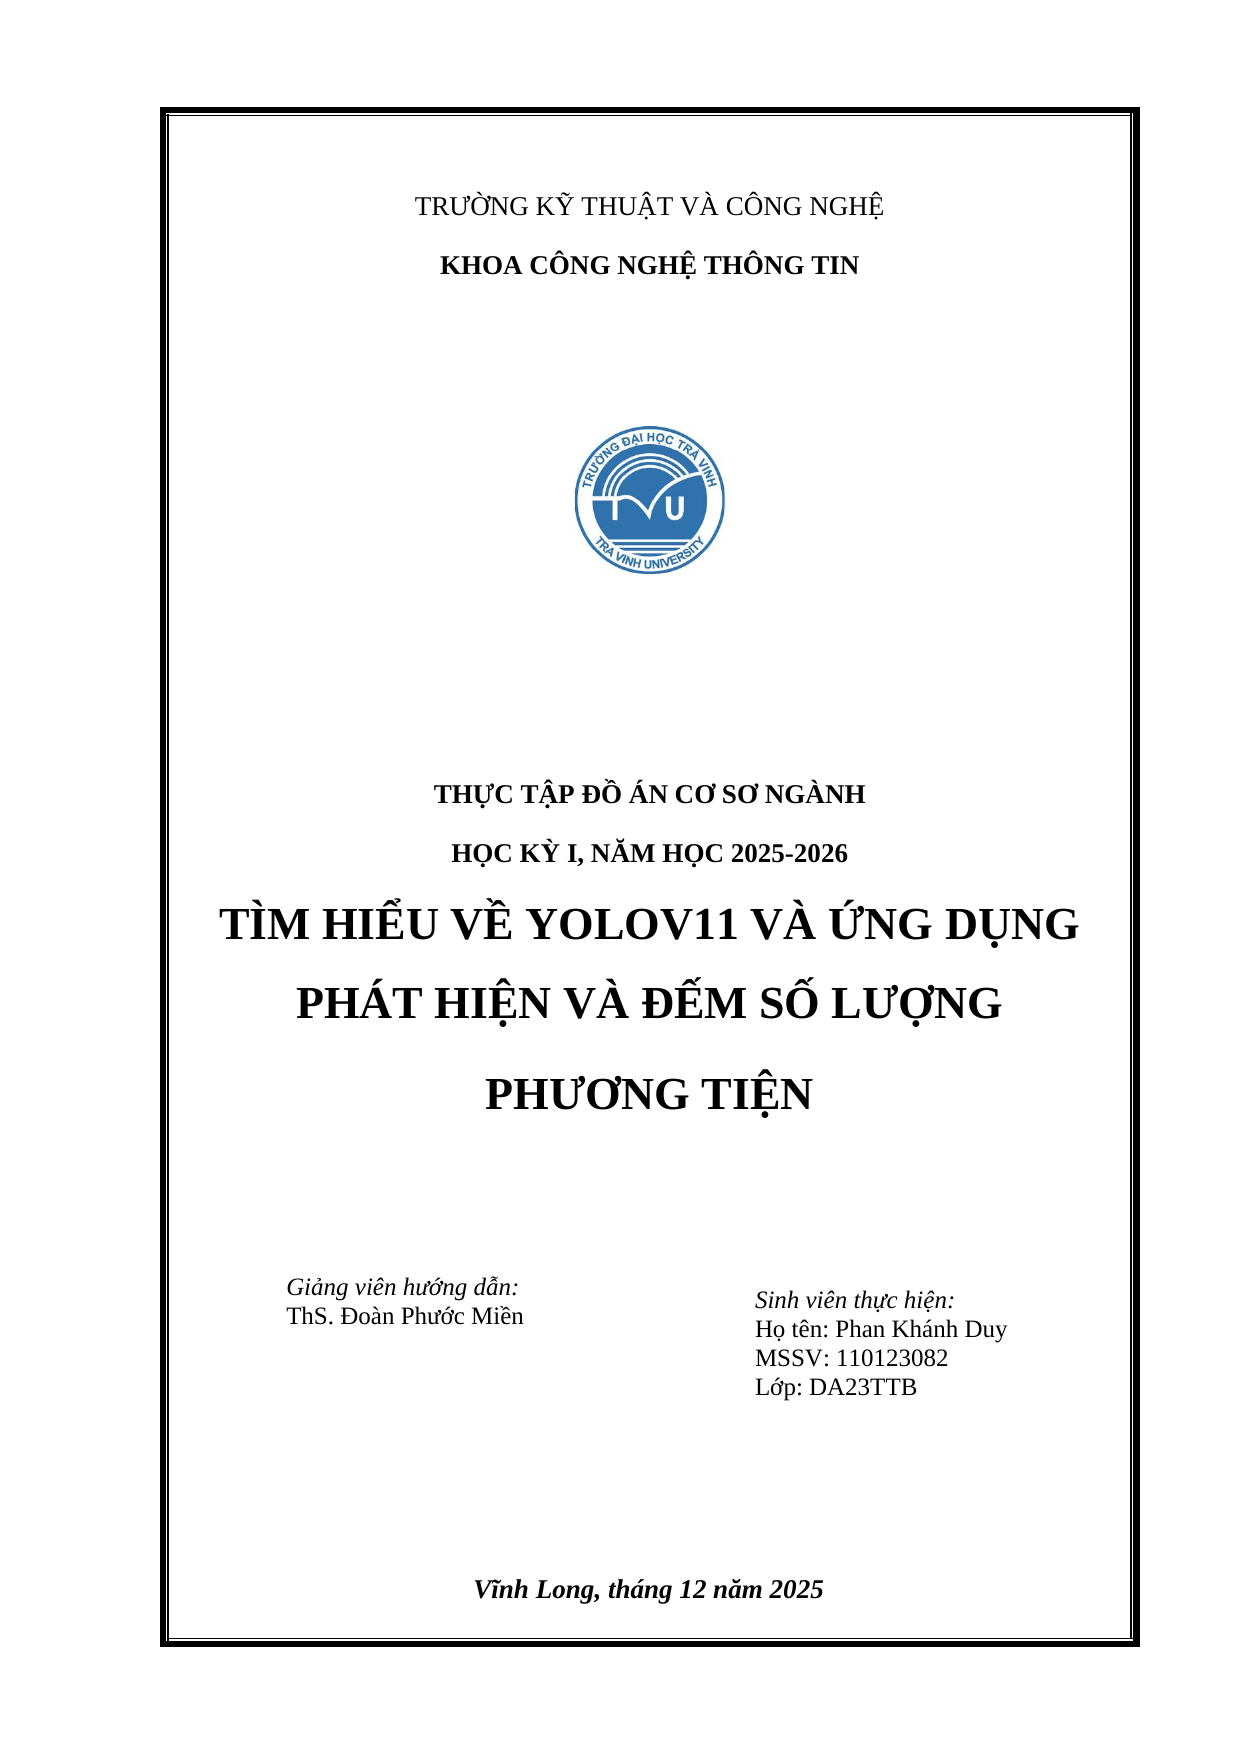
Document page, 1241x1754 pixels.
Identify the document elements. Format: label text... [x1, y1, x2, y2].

text KHOA CÔNG NGHỆ THÔNG TIN [177, 249, 1122, 280]
text THỰC TẬP ĐỒ ÁN CƠ SƠ NGÀNH [177, 778, 1122, 809]
text HỌC KỲ I, NĂM HỌC 2025-2026 [177, 837, 1122, 868]
text TÌM HIỂU VỀ YOLOV11 VÀ ỨNG DỤNG PHÁT HIỆN VÀ ĐẾM SỐ LƯỢNG [177, 896, 1122, 1028]
text PHƯƠNG TIỆN [177, 1067, 1122, 1120]
text Vĩnh Long, tháng 12 năm 2025 [177, 1573, 1122, 1604]
text TRƯỜNG KỸ THUẬT VÀ CÔNG NGHỆ [177, 190, 1122, 221]
picture [574, 426, 725, 574]
